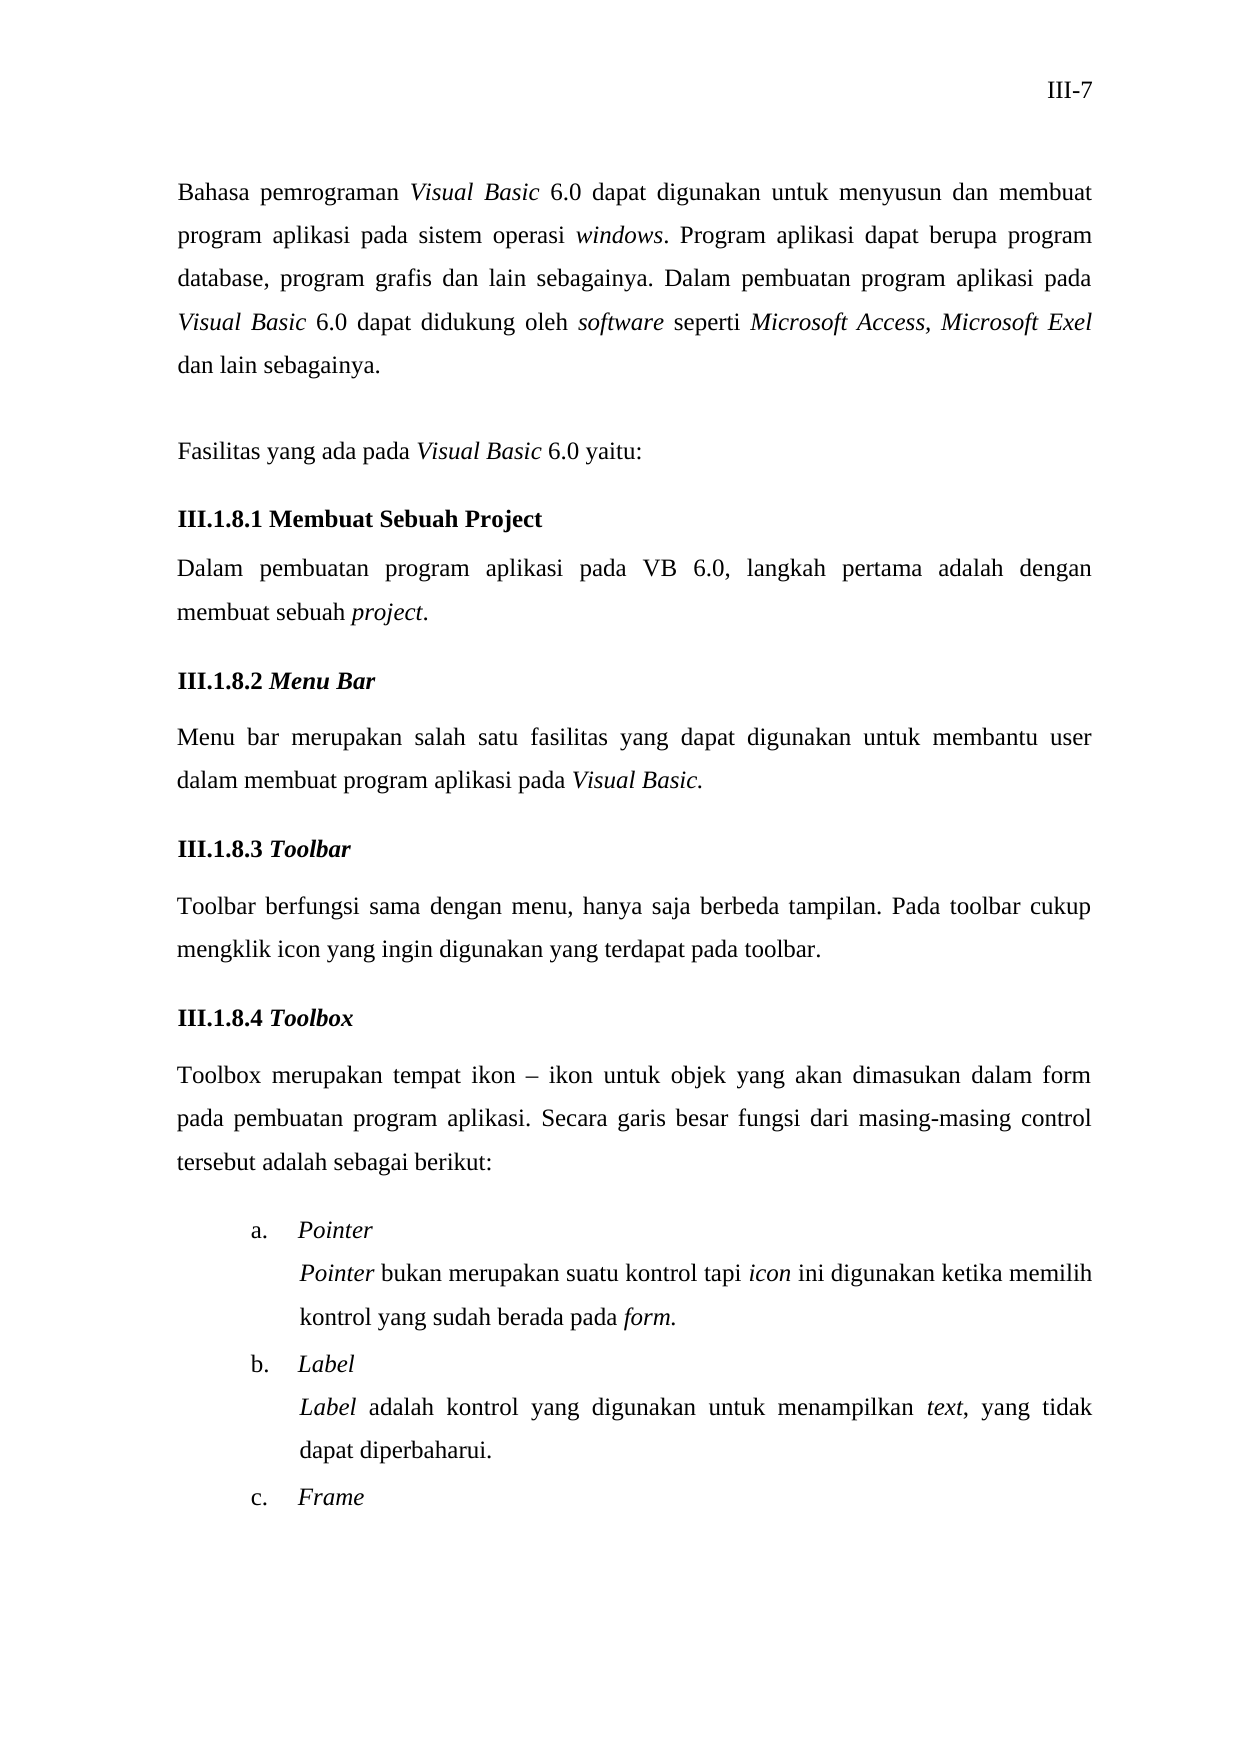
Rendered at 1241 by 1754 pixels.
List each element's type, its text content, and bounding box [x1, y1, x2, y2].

text Toolbox merupakan tempat ikon – ikon untuk objek yang akan dimasukan dalam form pada pembuatan program aplikasi. Secara garis besar fungsi dari masing-masing control tersebut adalah sebagai berikut: [177, 1060, 1092, 1175]
text Menu bar merupakan salah satu fasilitas yang dapat digunakan untuk membantu user dalam membuat program aplikasi pada Visual Basic. [177, 722, 1092, 794]
text Toolbar berfungsi sama dengan menu, hanya saja berbeda tampilan. Pada toolbar cukup mengklik icon yang ingin digunakan yang terdapat pada toolbar. [177, 891, 1092, 963]
list Pointer [251, 1215, 1092, 1244]
list Frame [251, 1482, 1092, 1511]
text Fasilitas yang ada pada Visual Basic 6.0 yaitu: [177, 436, 1092, 465]
text Pointer bukan merupakan suatu kontrol tapi icon ini digunakan ketika memilih kontrol yang sudah berada pada form. [299, 1258, 1092, 1330]
subtitle III.1.8.3 Toolbar [177, 834, 1092, 863]
subtitle III.1.8.1 Membuat Sebuah Project [177, 504, 1092, 533]
subtitle III.1.8.4 Toolbox [177, 1003, 1092, 1032]
list Label [251, 1349, 1092, 1377]
text Dalam pembuatan program aplikasi pada VB 6.0, langkah pertama adalah dengan membuat sebuah project. [177, 553, 1092, 625]
subtitle III.1.8.2 Menu Bar [177, 666, 1092, 694]
text Label adalah kontrol yang digunakan untuk menampilkan text, yang tidak dapat diperbaharui. [299, 1392, 1092, 1464]
text Bahasa pemrograman Visual Basic 6.0 dapat digunakan untuk menyusun dan membuat program aplikasi pada sistem operasi windows. Program aplikasi dapat berupa program database, program grafis dan lain sebagainya. Dalam pembuatan program aplikasi pada Visual Basic 6.0 dapat didukung oleh software seperti Microsoft Access, Microsoft Exel dan lain sebagainya. [177, 177, 1092, 378]
